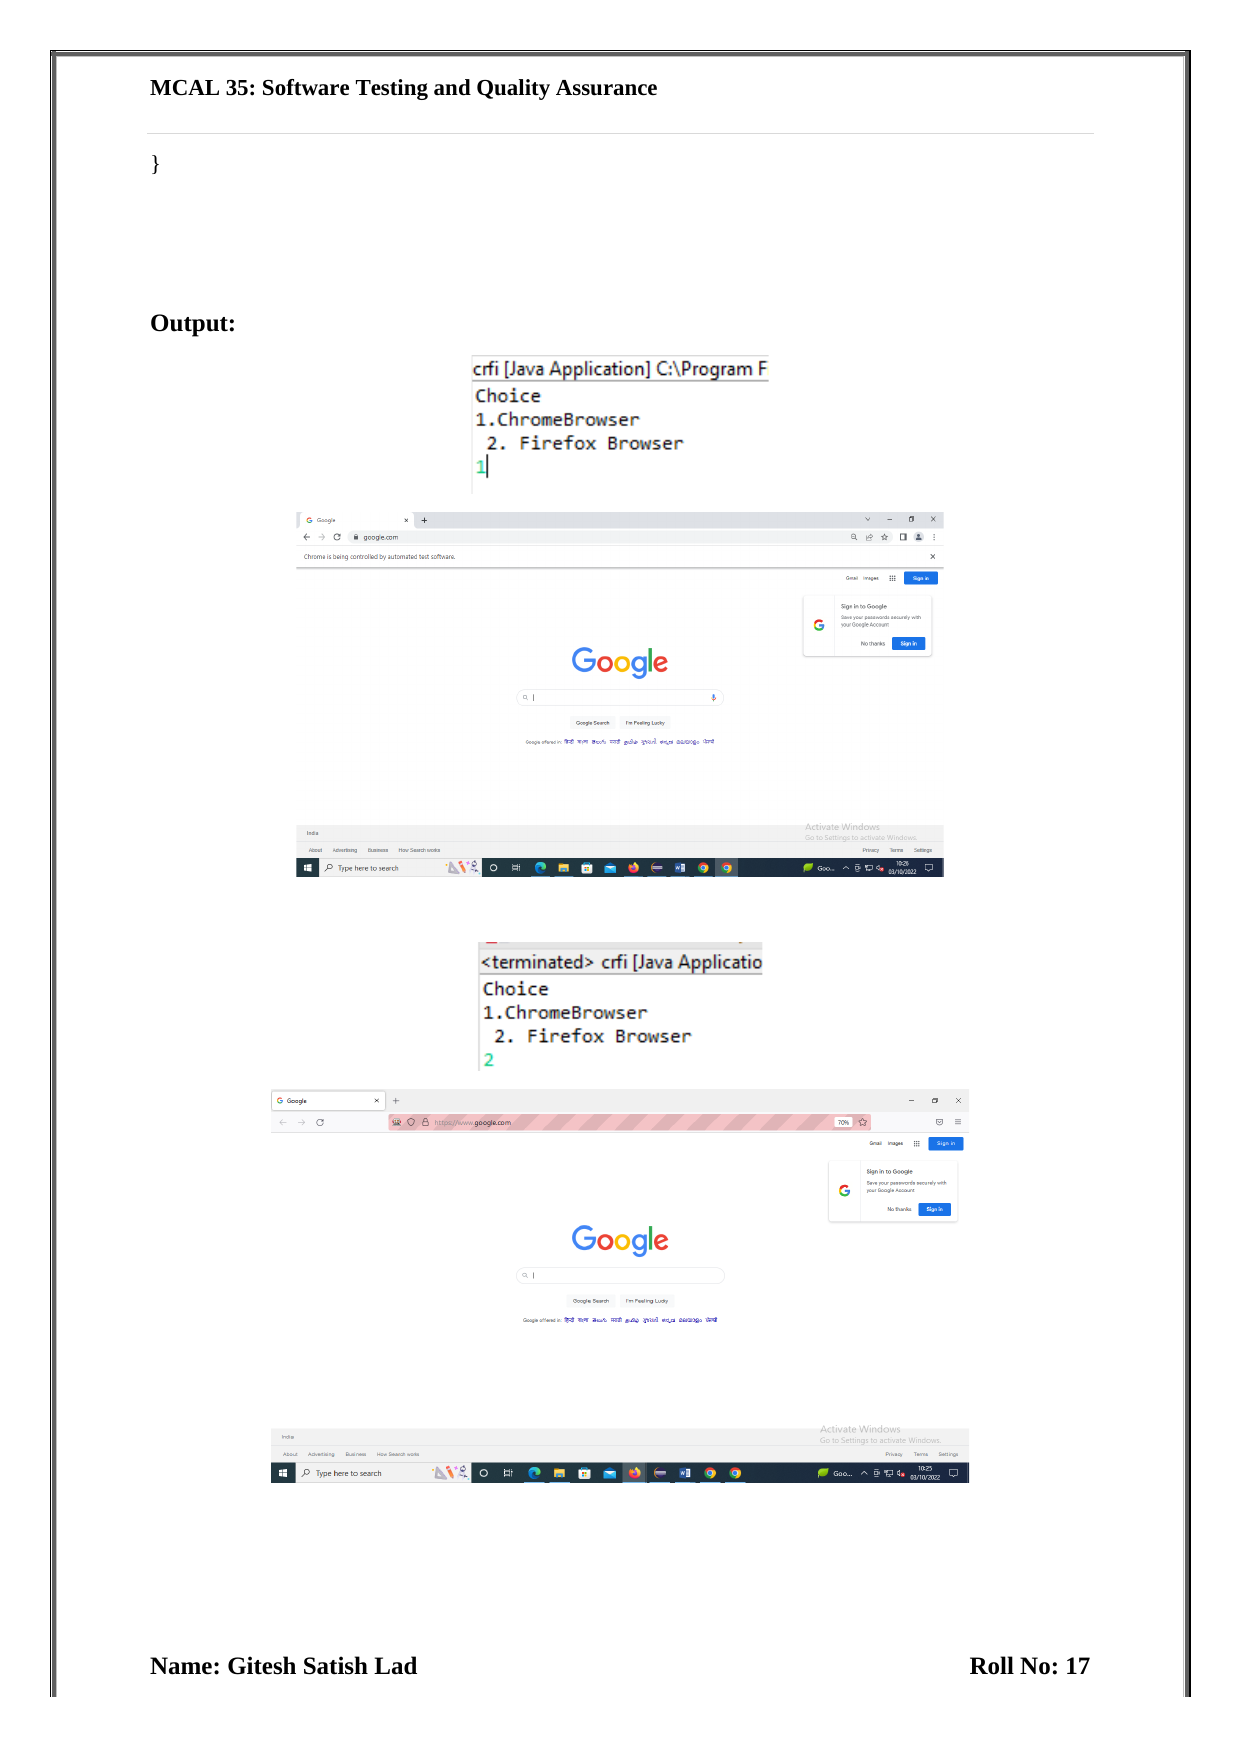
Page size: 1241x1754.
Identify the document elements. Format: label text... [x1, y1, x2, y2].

picture [296, 512, 944, 877]
text Output: [150, 308, 1090, 337]
text } [150, 150, 1090, 176]
picture [477, 942, 763, 1071]
picture [271, 1089, 970, 1483]
picture [471, 355, 769, 494]
